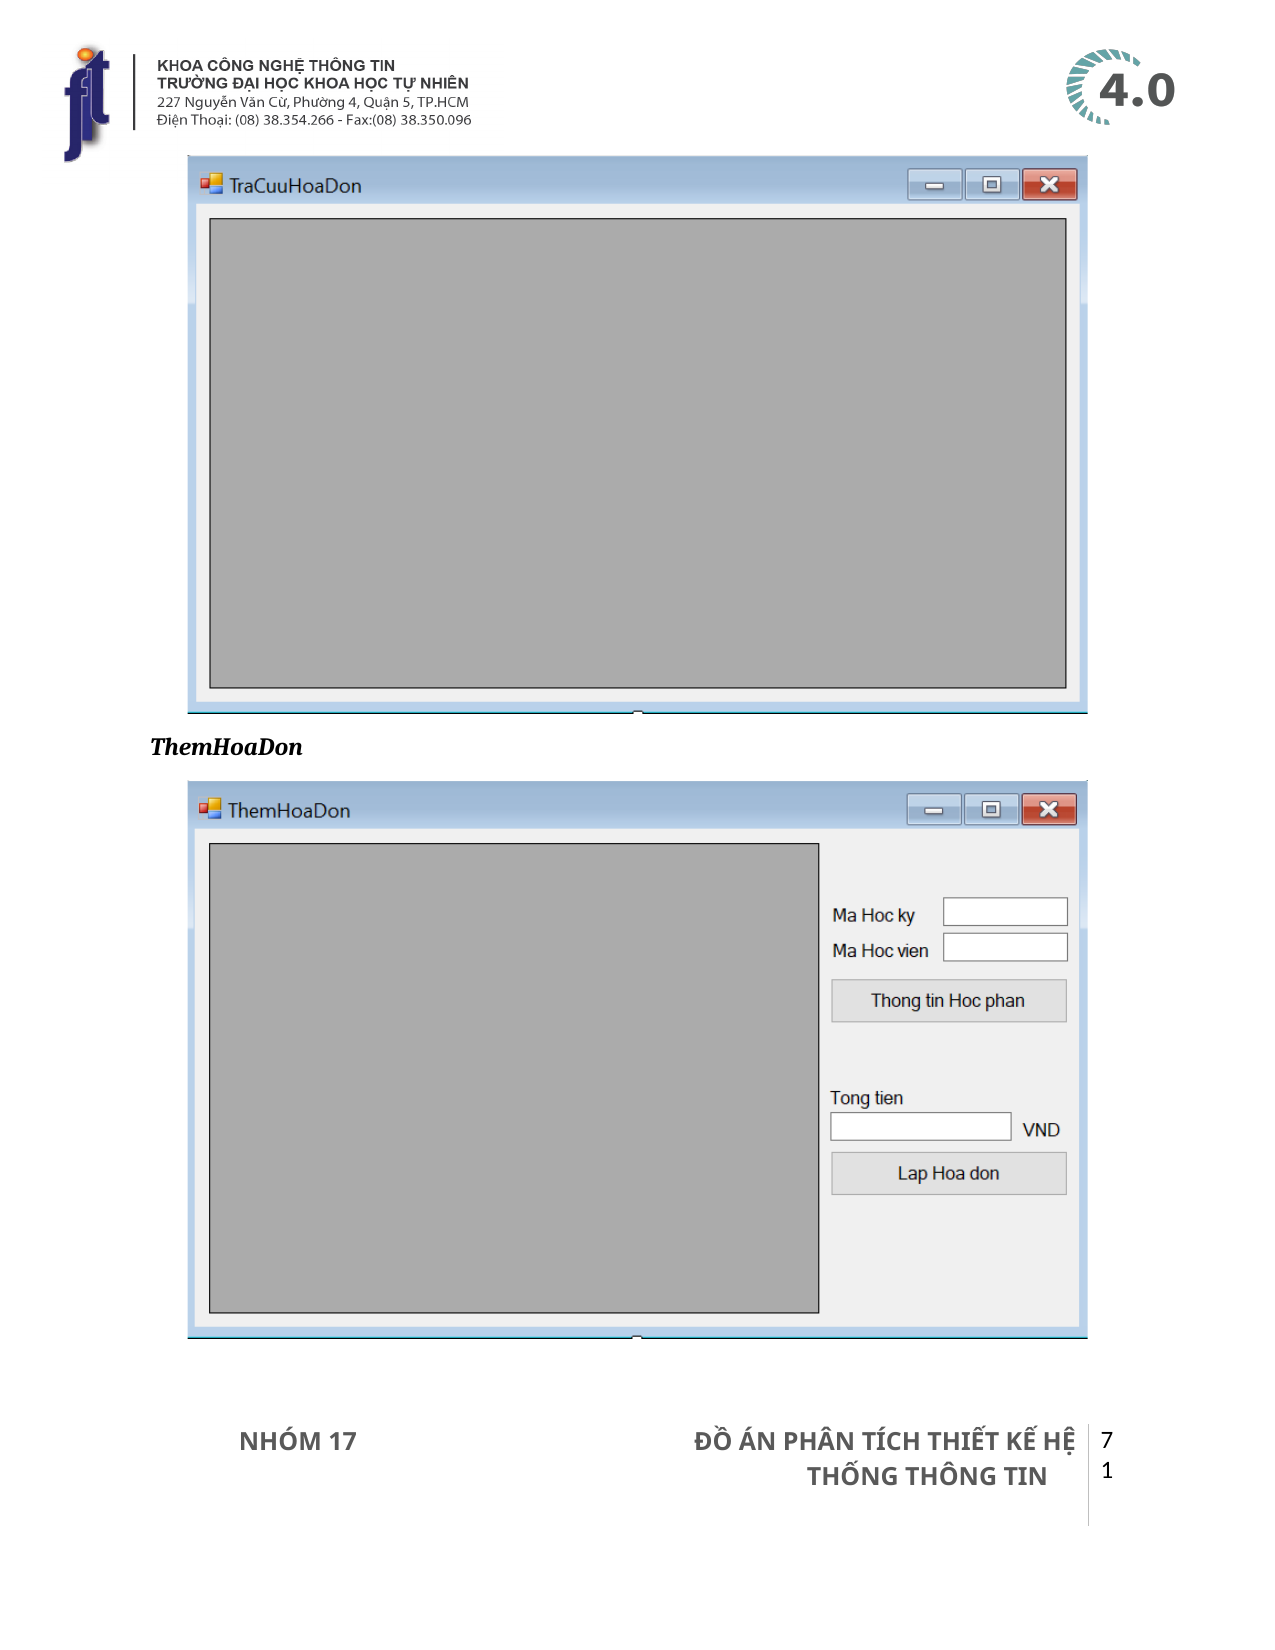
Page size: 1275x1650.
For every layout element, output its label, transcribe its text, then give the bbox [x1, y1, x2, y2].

picture [187, 780, 1088, 1339]
subtitle ThemHoaDon [150, 733, 1125, 761]
picture [41, 38, 1088, 714]
picture [1059, 42, 1182, 128]
